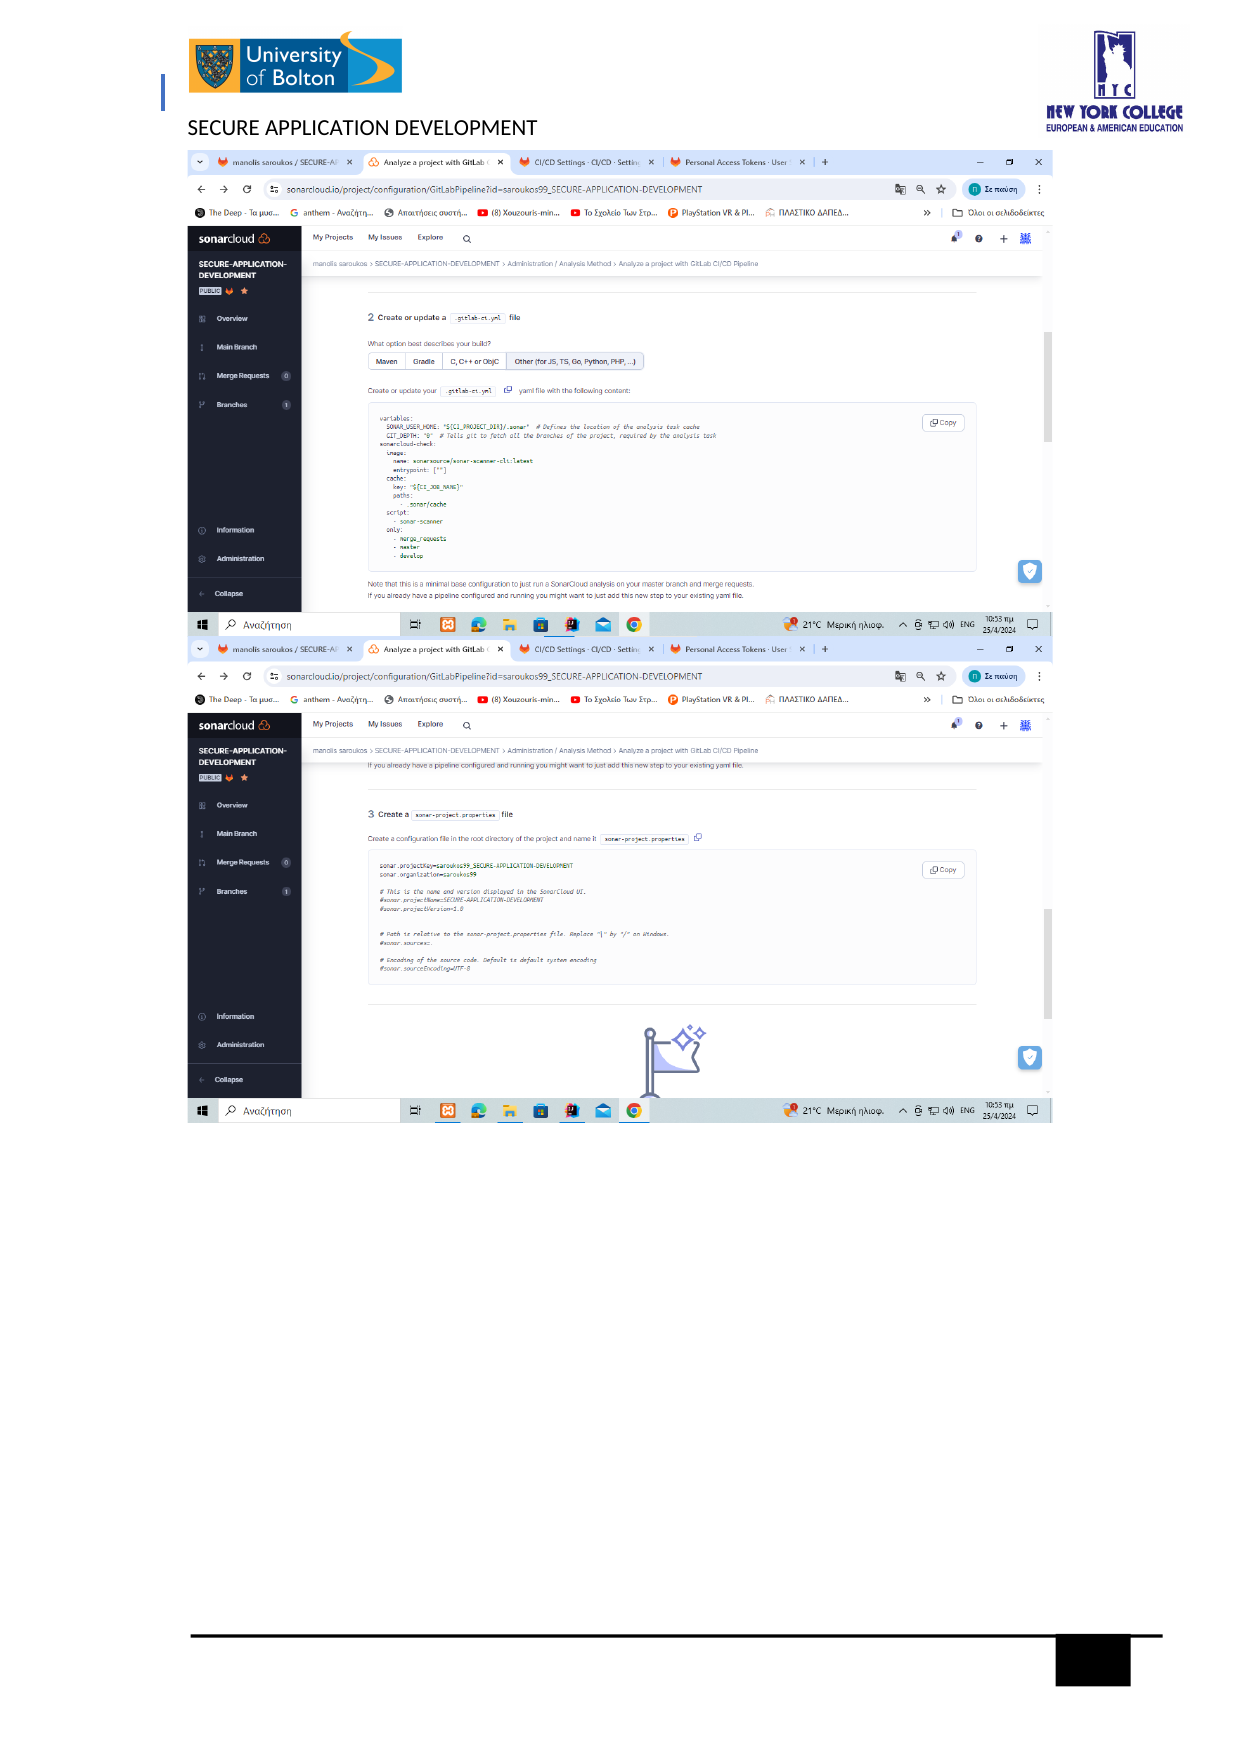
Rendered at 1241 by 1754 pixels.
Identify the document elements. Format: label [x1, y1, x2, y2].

picture [187, 26, 404, 94]
picture [1037, 24, 1191, 138]
picture [187, 150, 1053, 1123]
